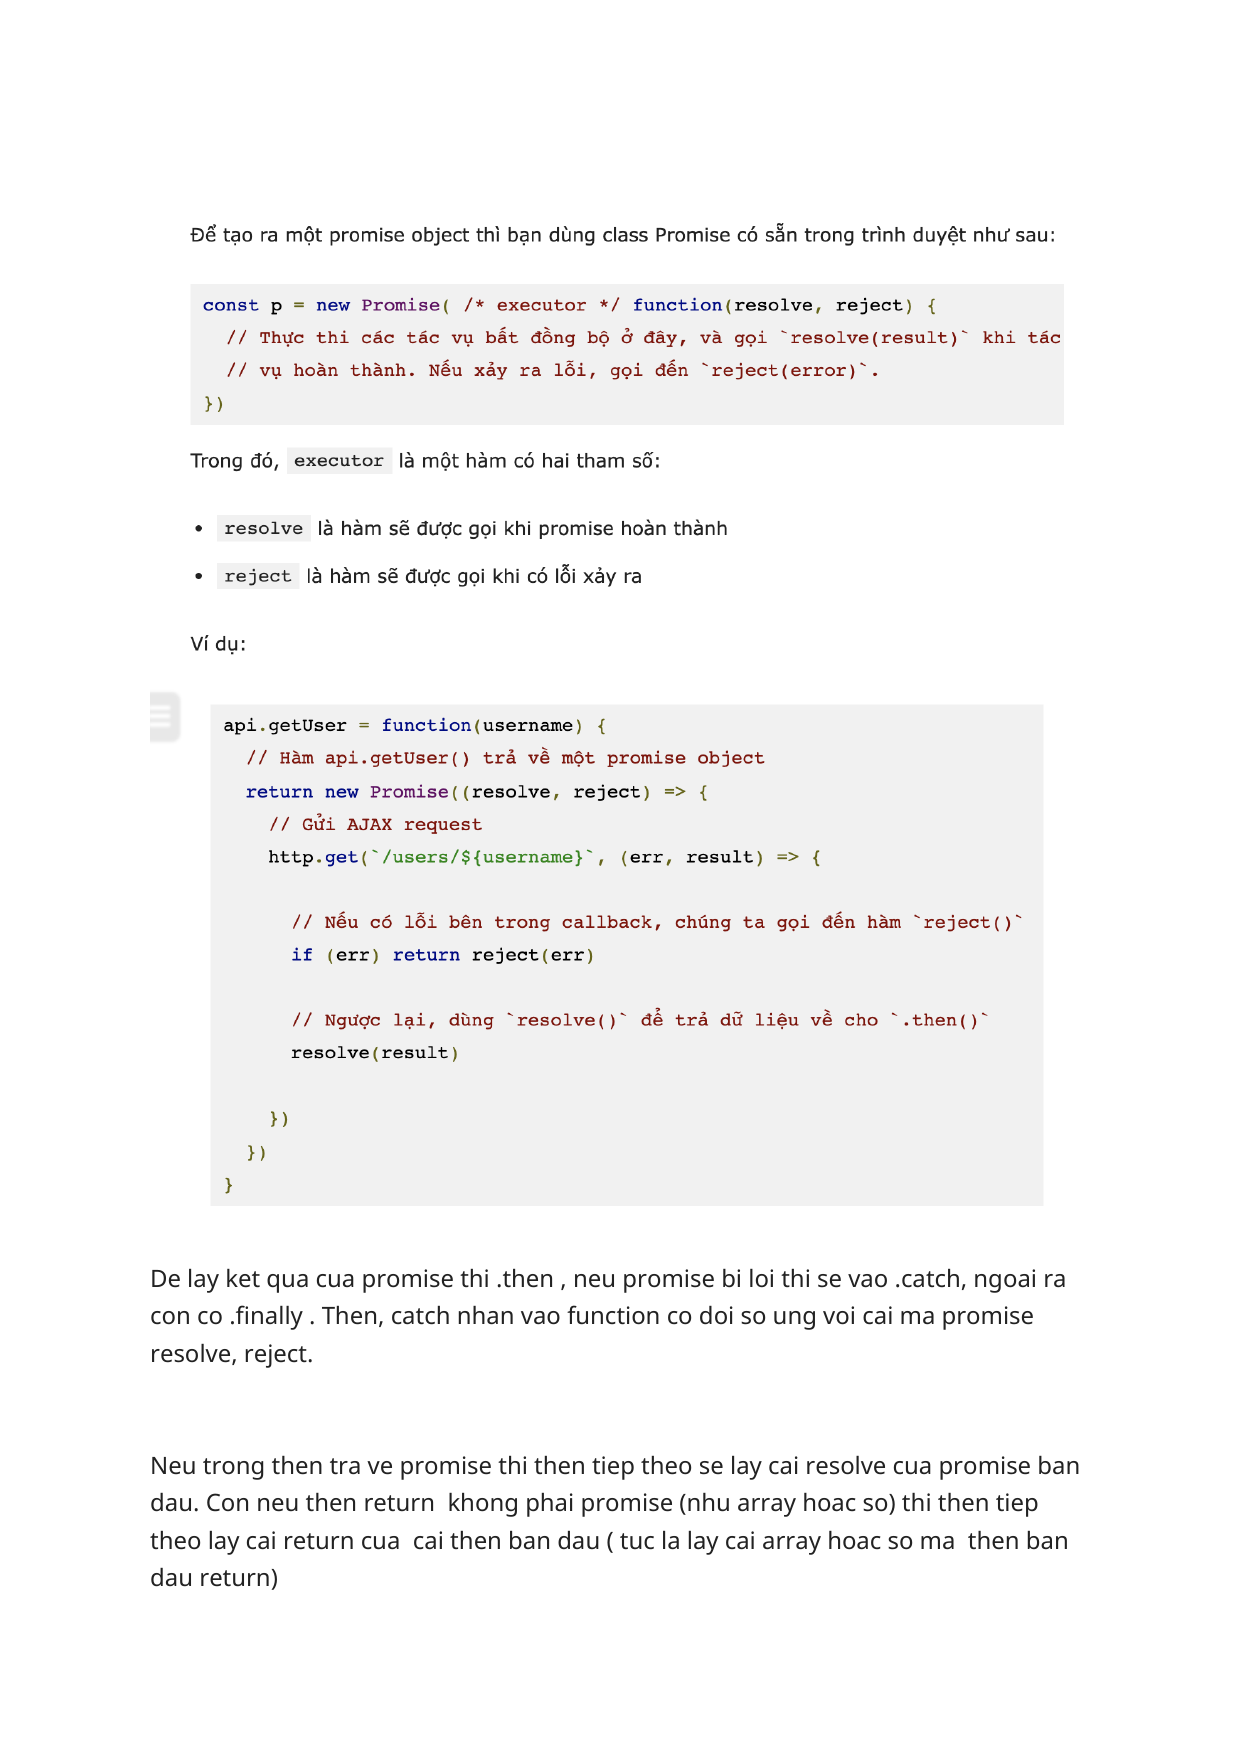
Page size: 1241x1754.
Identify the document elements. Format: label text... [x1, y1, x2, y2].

picture [150, 220, 1091, 1221]
text De lay ket qua cua promise thi .then , neu promise bi loi thi se vao .catch, ngoai ra con co .finally . Then, catch nhan vao function co doi so ung voi cai ma promise resolve, reject. [150, 1262, 1090, 1369]
text Neu trong then tra ve promise thi then tiep theo se lay cai resolve cua promise ban dau. Con neu then return khong phai promise (nhu array hoac so) thi then tiep theo lay cai return cua cai then ban dau ( tuc la lay cai array hoac so ma then ban dau return) [150, 1449, 1090, 1593]
